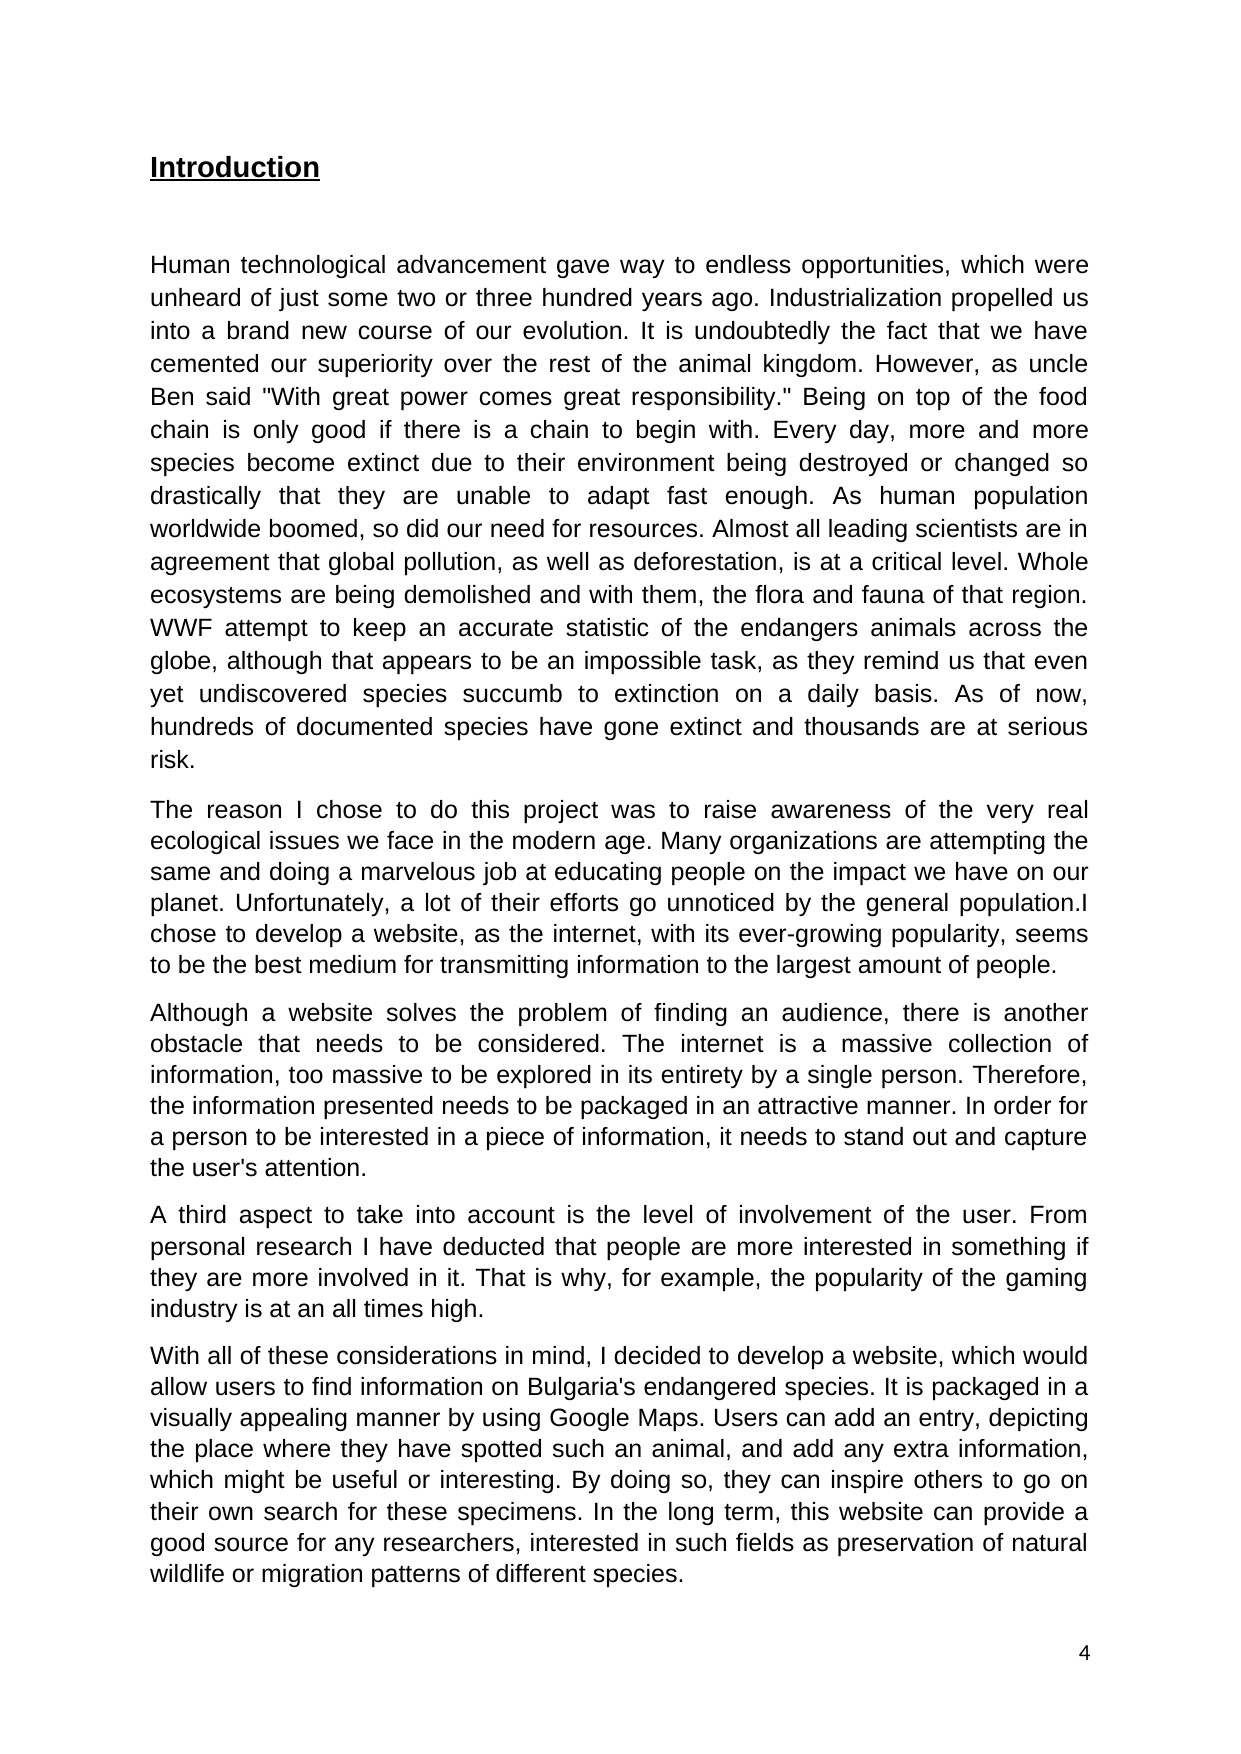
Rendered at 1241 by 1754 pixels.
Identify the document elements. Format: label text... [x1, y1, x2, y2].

text The reason I chose to do this project was to raise awareness of the very real ecological issues we face in the modern age. Many organizations are attempting the same and doing a marvelous job at educating people on the impact we have on our planet. Unfortunately, a lot of their efforts go unnoticed by the general population.I chose to develop a website, as the internet, with its ever-growing popularity, seems to be the best medium for transmitting information to the largest amount of people. [150, 795, 1090, 979]
text Introduction [150, 150, 1090, 183]
text Although a website solves the problem of finding an audience, there is another obstacle that needs to be considered. The internet is a massive collection of information, too massive to be explored in its entirety by a single person. Therefore, the information presented needs to be packaged in an attractive manner. In order for a person to be interested in a piece of information, it needs to stand out and capture the user's attention. [150, 998, 1090, 1182]
text Human technological advancement gave way to endless opportunities, which were unheard of just some two or three hundred years ago. Industrialization propelled us into a brand new course of our evolution. It is undoubtedly the fact that we have cemented our superiority over the rest of the animal kingdom. However, as uncle Ben said "With great power comes great responsibility." Being on top of the food chain is only good if there is a chain to begin with. Every day, more and more species become extinct due to their environment being destroyed or changed so drastically that they are unable to adapt fast enough. As human population worldwide boomed, so did our need for resources. Almost all leading scientists are in agreement that global pollution, as well as deforestation, is at a critical level. Whole ecosystems are being demolished and with them, the flora and fauna of that region. WWF attempt to keep an accurate statistic of the endangers animals across the globe, although that appears to be an impossible task, as they remind us that even yet undiscovered species succumb to extinction on a daily basis. As of now, hundreds of documented species have gone extinct and thousands are at serious risk. [150, 250, 1090, 774]
text With all of these considerations in mind, I decided to develop a website, which would allow users to find information on Bulgaria's endangered species. It is packaged in a visually appealing manner by using Google Maps. Users can add an entry, depicting the place where they have spotted such an animal, and add any extra information, which might be useful or interesting. By doing so, they can inspire others to go on their own search for these specimens. In the long term, this website can provide a good source for any researchers, interested in such fields as preservation of natural wildlife or migration patterns of different species. [150, 1341, 1090, 1587]
text A third aspect to take into account is the level of involvement of the user. From personal research I have deducted that people are more interested in something if they are more involved in it. That is why, for example, the popularity of the gaming industry is at an all times high. [150, 1201, 1090, 1322]
